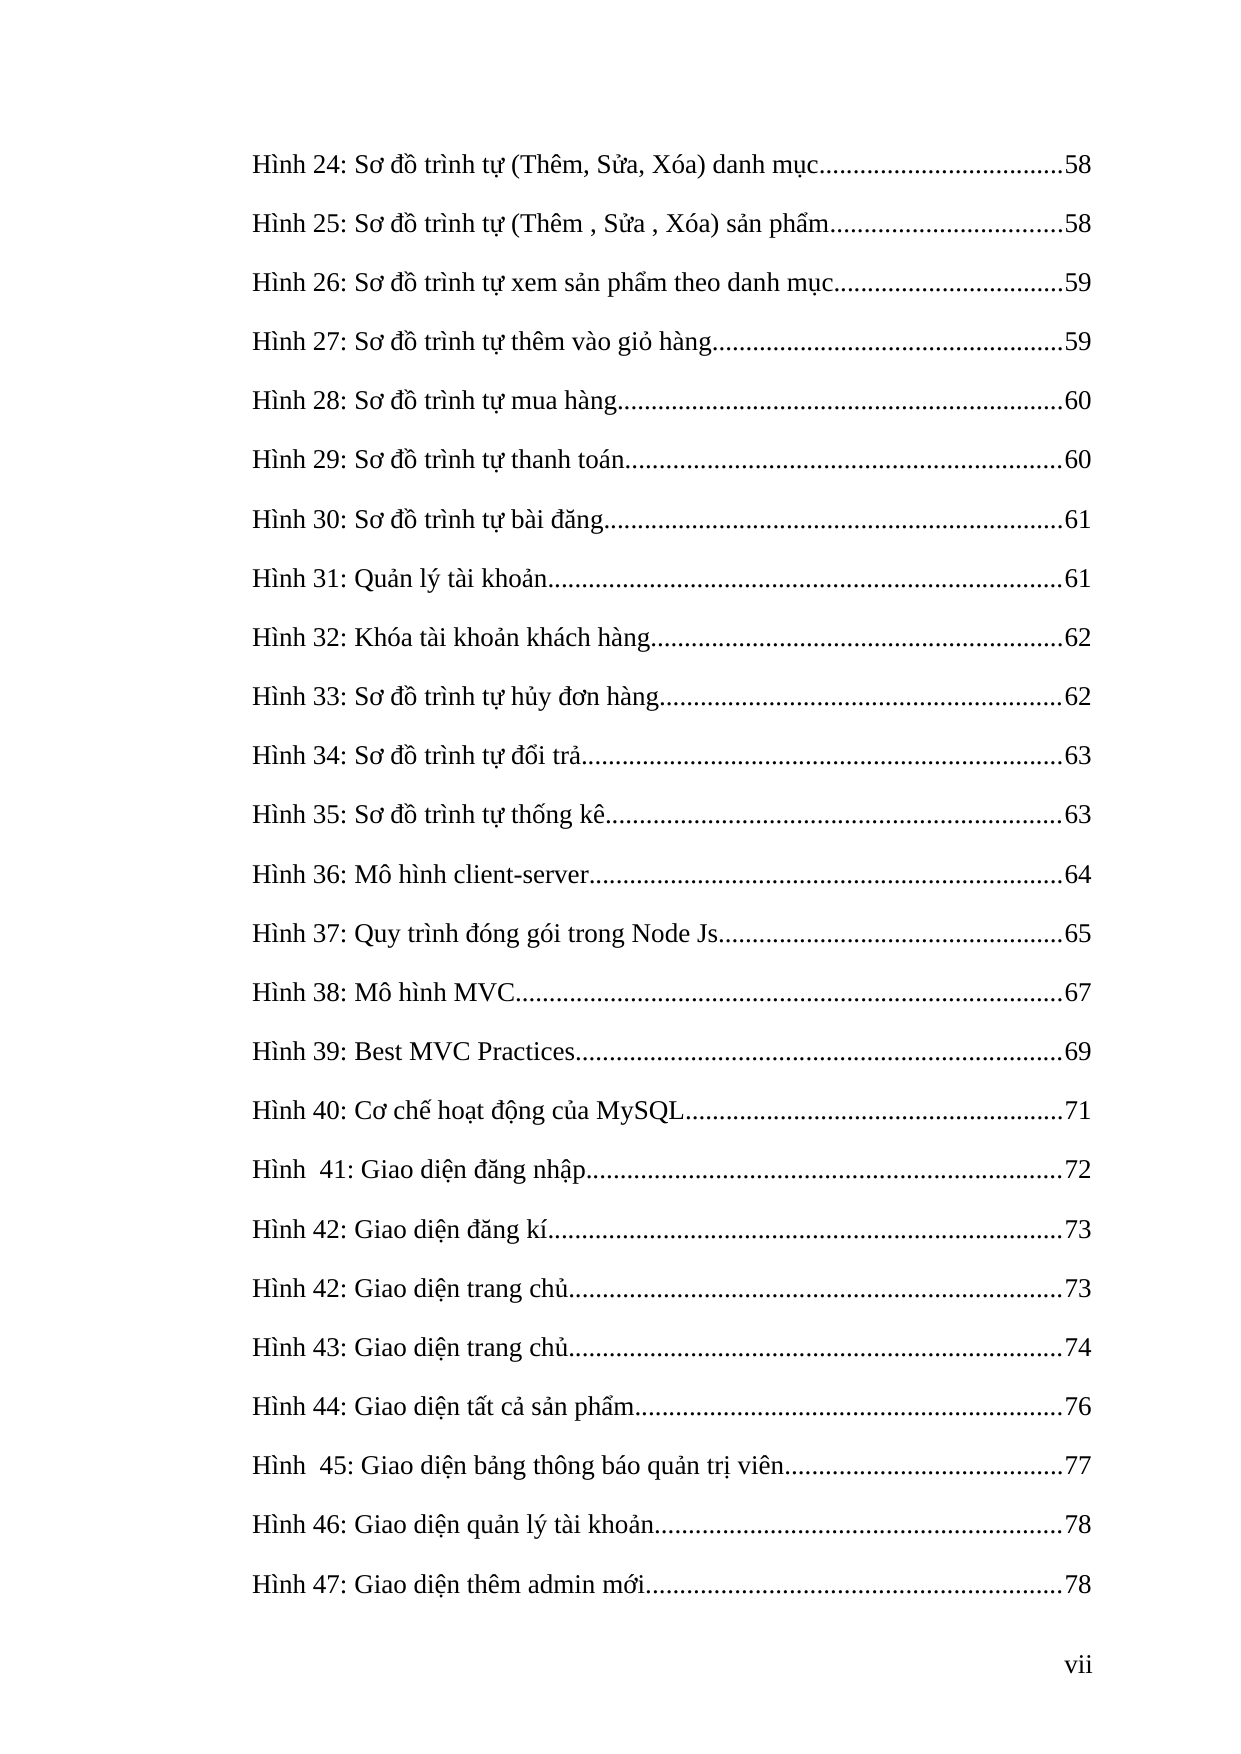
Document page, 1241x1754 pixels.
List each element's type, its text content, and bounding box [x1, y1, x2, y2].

text Hình 34: Sơ đồ trình tự đổi trả 63 [207, 739, 1092, 771]
text Hình 44: Giao diện tất cả sản phẩm 76 [207, 1390, 1092, 1421]
text Hình 33: Sơ đồ trình tự hủy đơn hàng 62 [207, 680, 1092, 711]
text Hình 45: Giao diện bảng thông báo quản trị viên 77 [207, 1449, 1092, 1481]
text Hình 26: Sơ đồ trình tự xem sản phẩm theo danh mục 59 [207, 266, 1092, 297]
text Hình 36: Mô hình client-server 64 [207, 858, 1092, 889]
text Hình 25: Sơ đồ trình tự (Thêm , Sửa , Xóa) sản phẩm 58 [207, 207, 1092, 238]
text Hình 35: Sơ đồ trình tự thống kê 63 [207, 798, 1092, 830]
text Hình 41: Giao diện đăng nhập 72 [207, 1153, 1092, 1185]
text Hình 29: Sơ đồ trình tự thanh toán 60 [207, 443, 1092, 475]
text Hình 32: Khóa tài khoản khách hàng 62 [207, 621, 1092, 652]
text Hình 30: Sơ đồ trình tự bài đăng 61 [207, 503, 1092, 534]
text Hình 46: Giao diện quản lý tài khoản 78 [207, 1508, 1092, 1540]
text Hình 47: Giao diện thêm admin mới 78 [207, 1568, 1092, 1599]
text Hình 38: Mô hình MVC 67 [207, 976, 1092, 1007]
text Hình 39: Best MVC Practices 69 [207, 1035, 1092, 1066]
text Hình 42: Giao diện đăng kí 73 [207, 1213, 1092, 1244]
text Hình 40: Cơ chế hoạt động của MySQL 71 [207, 1094, 1092, 1126]
text Hình 31: Quản lý tài khoản 61 [207, 562, 1092, 593]
text Hình 28: Sơ đồ trình tự mua hàng 60 [207, 384, 1092, 416]
text Hình 43: Giao diện trang chủ 74 [207, 1331, 1092, 1362]
text Hình 27: Sơ đồ trình tự thêm vào giỏ hàng 59 [207, 325, 1092, 356]
text Hình 37: Quy trình đóng gói trong Node Js 65 [207, 917, 1092, 948]
text Hình 42: Giao diện trang chủ 73 [207, 1272, 1092, 1303]
text Hình 24: Sơ đồ trình tự (Thêm, Sửa, Xóa) danh mục 58 [207, 148, 1092, 179]
